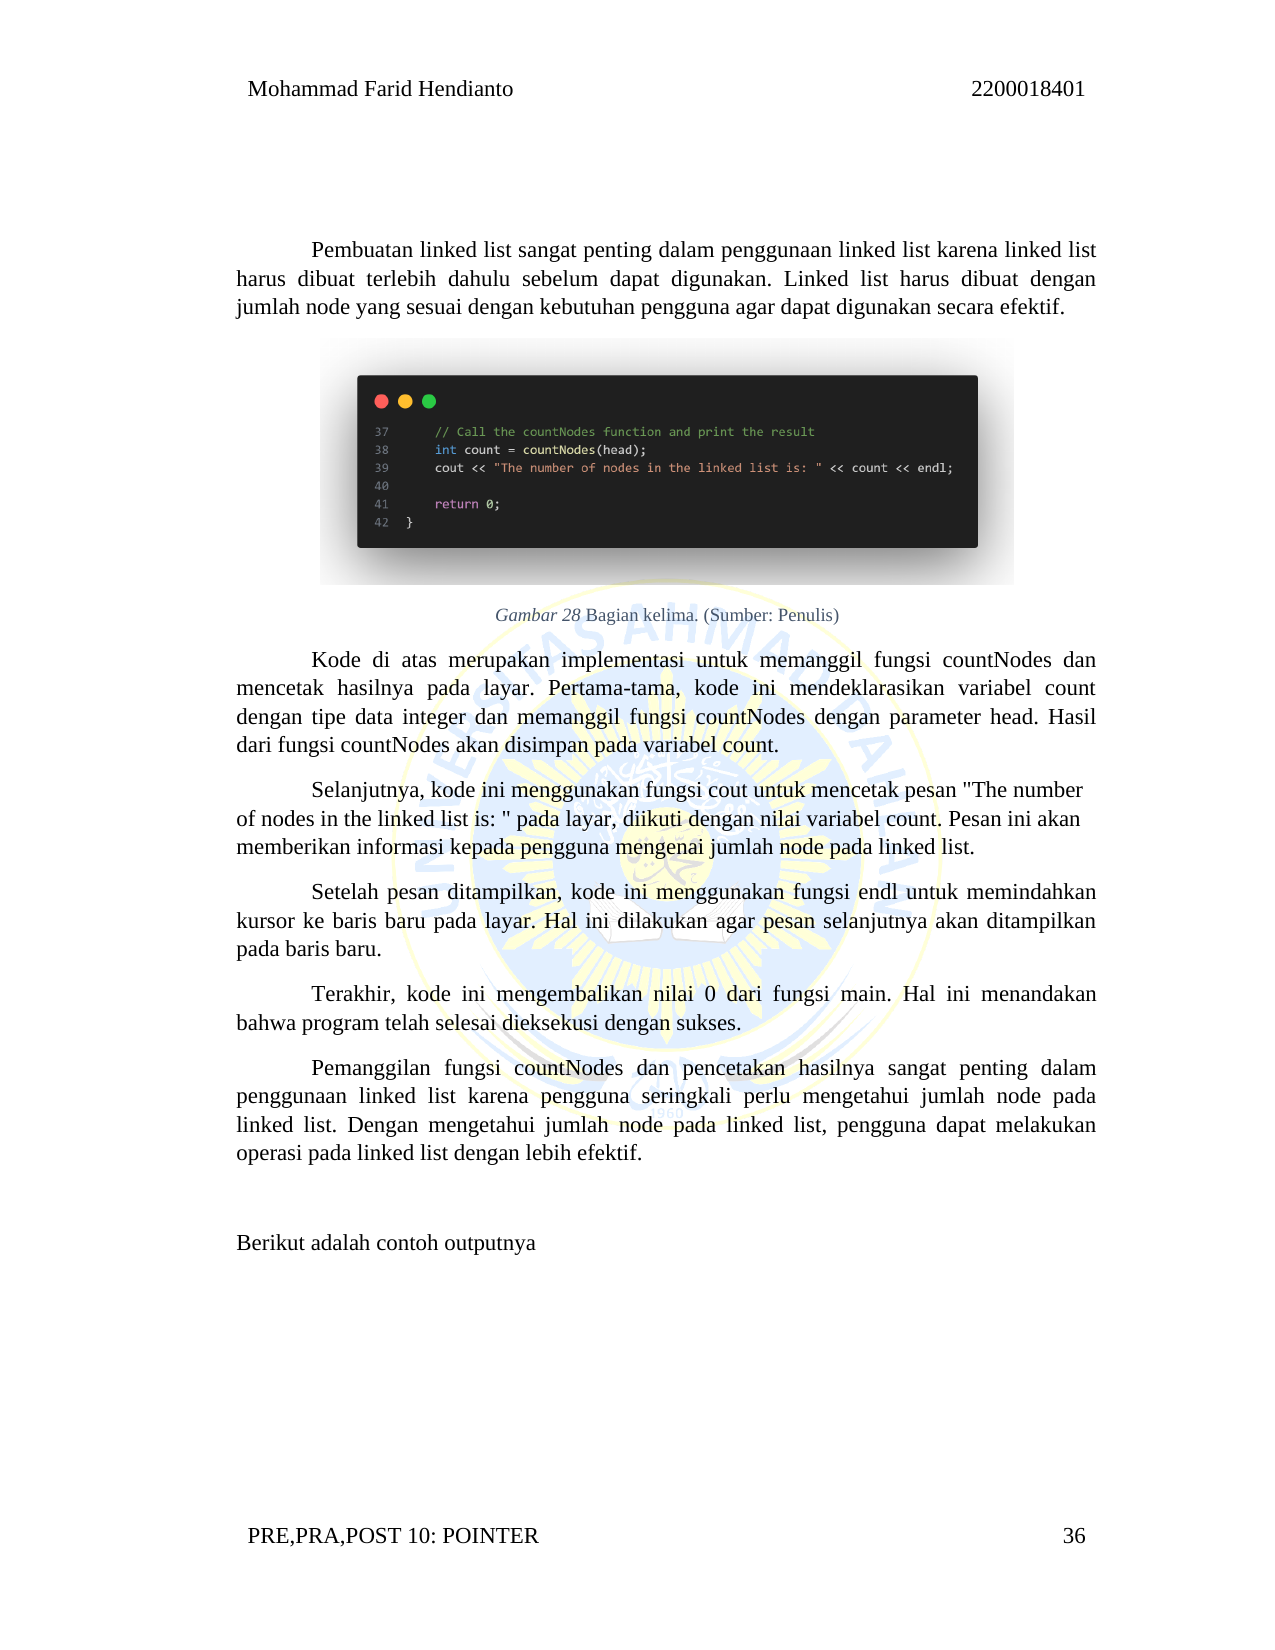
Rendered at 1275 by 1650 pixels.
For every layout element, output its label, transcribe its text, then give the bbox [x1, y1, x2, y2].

text Berikut adalah contoh outputnya [236, 1229, 1098, 1256]
text Selanjutnya, kode ini menggunakan fungsi cout untuk mencetak pesan "The number of nodes in the linked list is: " pada layar, diikuti dengan nilai variabel count. Pesan ini akan memberikan informasi kepada pengguna mengenai jumlah node pada linked list. [236, 776, 1098, 859]
text Pembuatan linked list sangat penting dalam penggunaan linked list karena linked list harus dibuat terlebih dahulu sebelum dapat digunakan. Linked list harus dibuat dengan jumlah node yang sesuai dengan kebutuhan pengguna agar dapat digunakan secara efektif. [236, 236, 1098, 319]
text Terakhir, kode ini mengembalikan nilai 0 dari fungsi main. Hal ini menandakan bahwa program telah selesai dieksekusi dengan sukses. [236, 980, 1098, 1035]
text Kode di atas merupakan implementasi untuk memanggil fungsi countNodes dan mencetak hasilnya pada layar. Pertama-tama, kode ini mendeklarasikan variabel count dengan tipe data integer dan memanggil fungsi countNodes dengan parameter head. Hasil dari fungsi countNodes akan disimpan pada variabel count. [236, 646, 1098, 757]
text Setelah pesan ditampilkan, kode ini menggunakan fungsi endl untuk memindahkan kursor ke baris baru pada layar. Hal ini dilakukan agar pesan selanjutnya akan ditampilkan pada baris baru. [236, 878, 1098, 961]
text Gambar 28 Bagian kelima. (Sumber: Penulis) [236, 603, 1098, 625]
text Pemanggilan fungsi countNodes dan pencetakan hasilnya sangat penting dalam penggunaan linked list karena pengguna seringkali perlu mengetahui jumlah node pada linked list. Dengan mengetahui jumlah node pada linked list, pengguna dapat melakukan operasi pada linked list dengan lebih efektif. [236, 1054, 1098, 1165]
picture [320, 338, 1014, 585]
